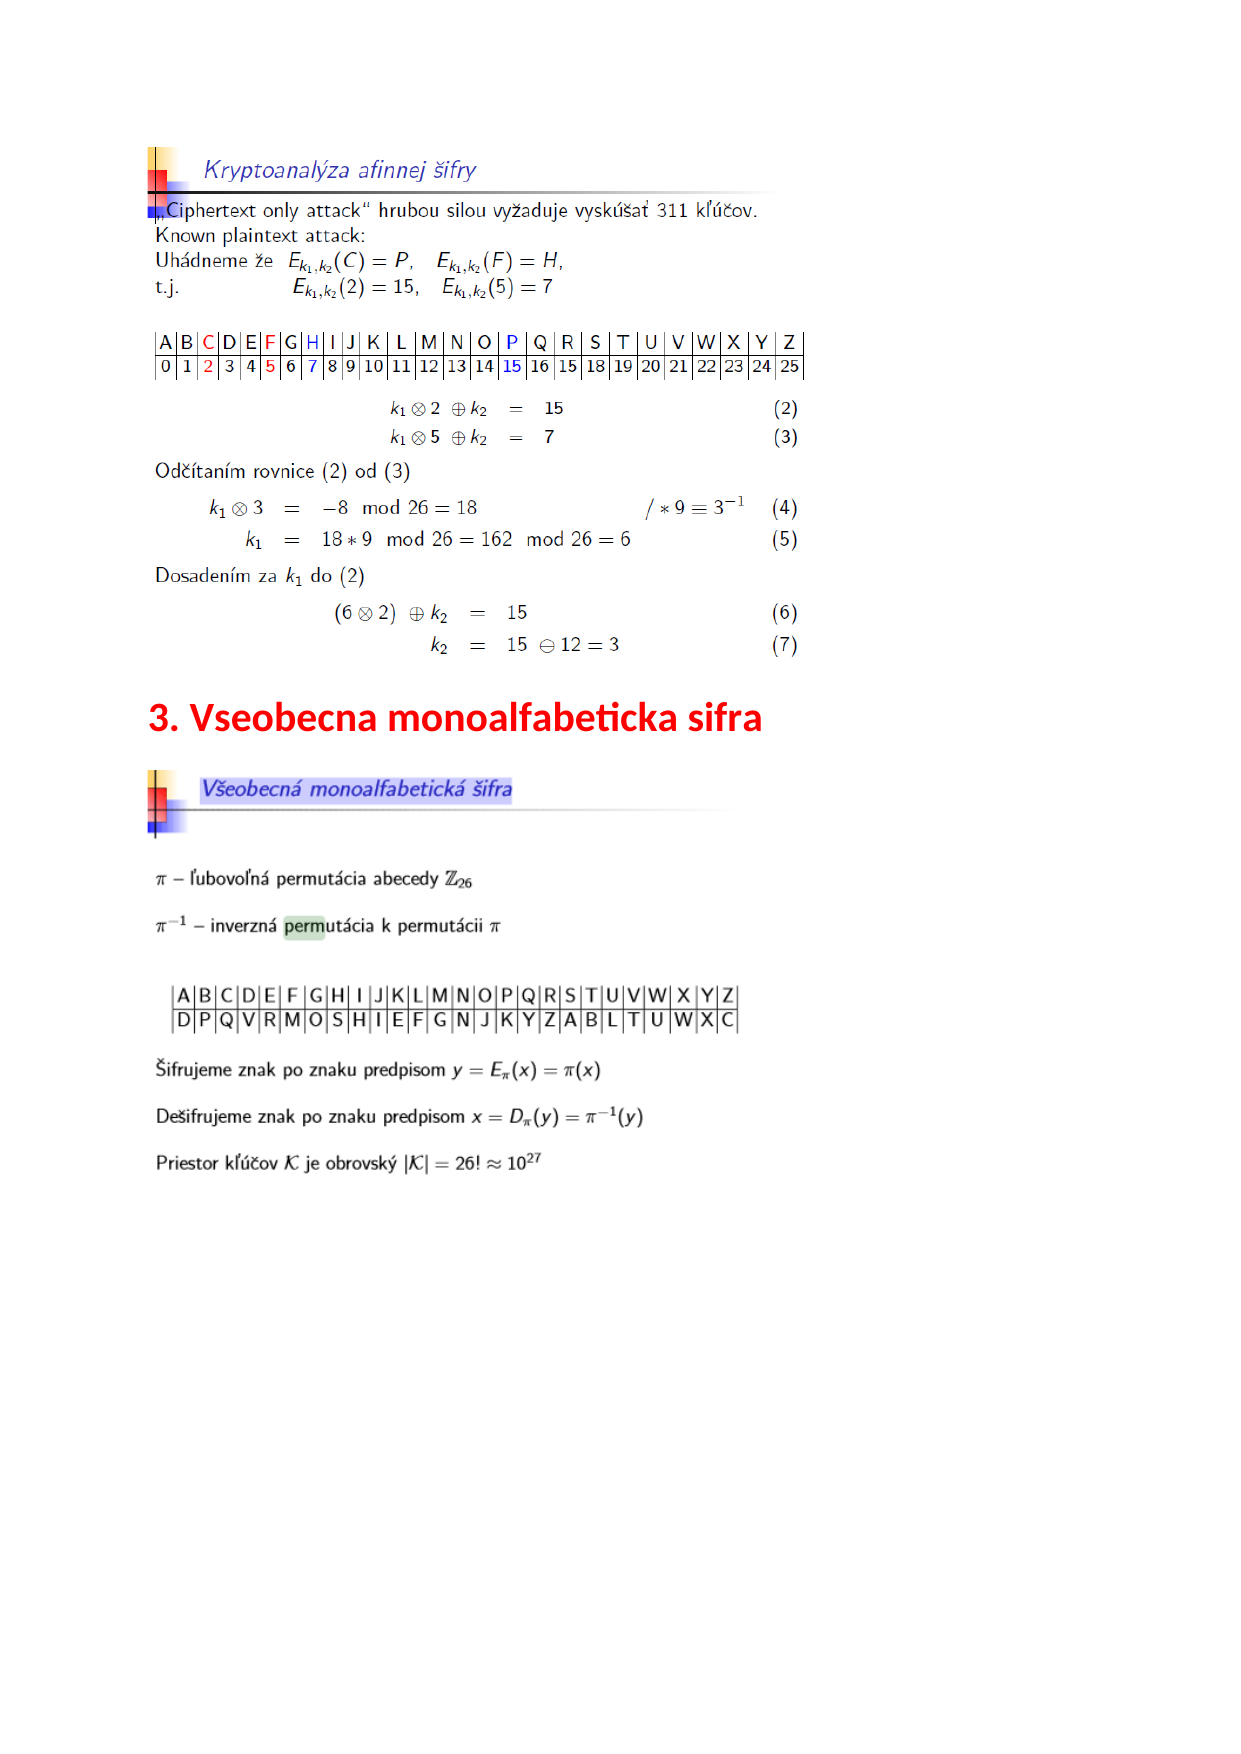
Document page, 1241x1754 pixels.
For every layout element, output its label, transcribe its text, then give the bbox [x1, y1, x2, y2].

picture [147, 770, 745, 1184]
text 3. Vseobecna monoalfabeticka sifra [148, 691, 1093, 742]
picture [147, 147, 809, 667]
